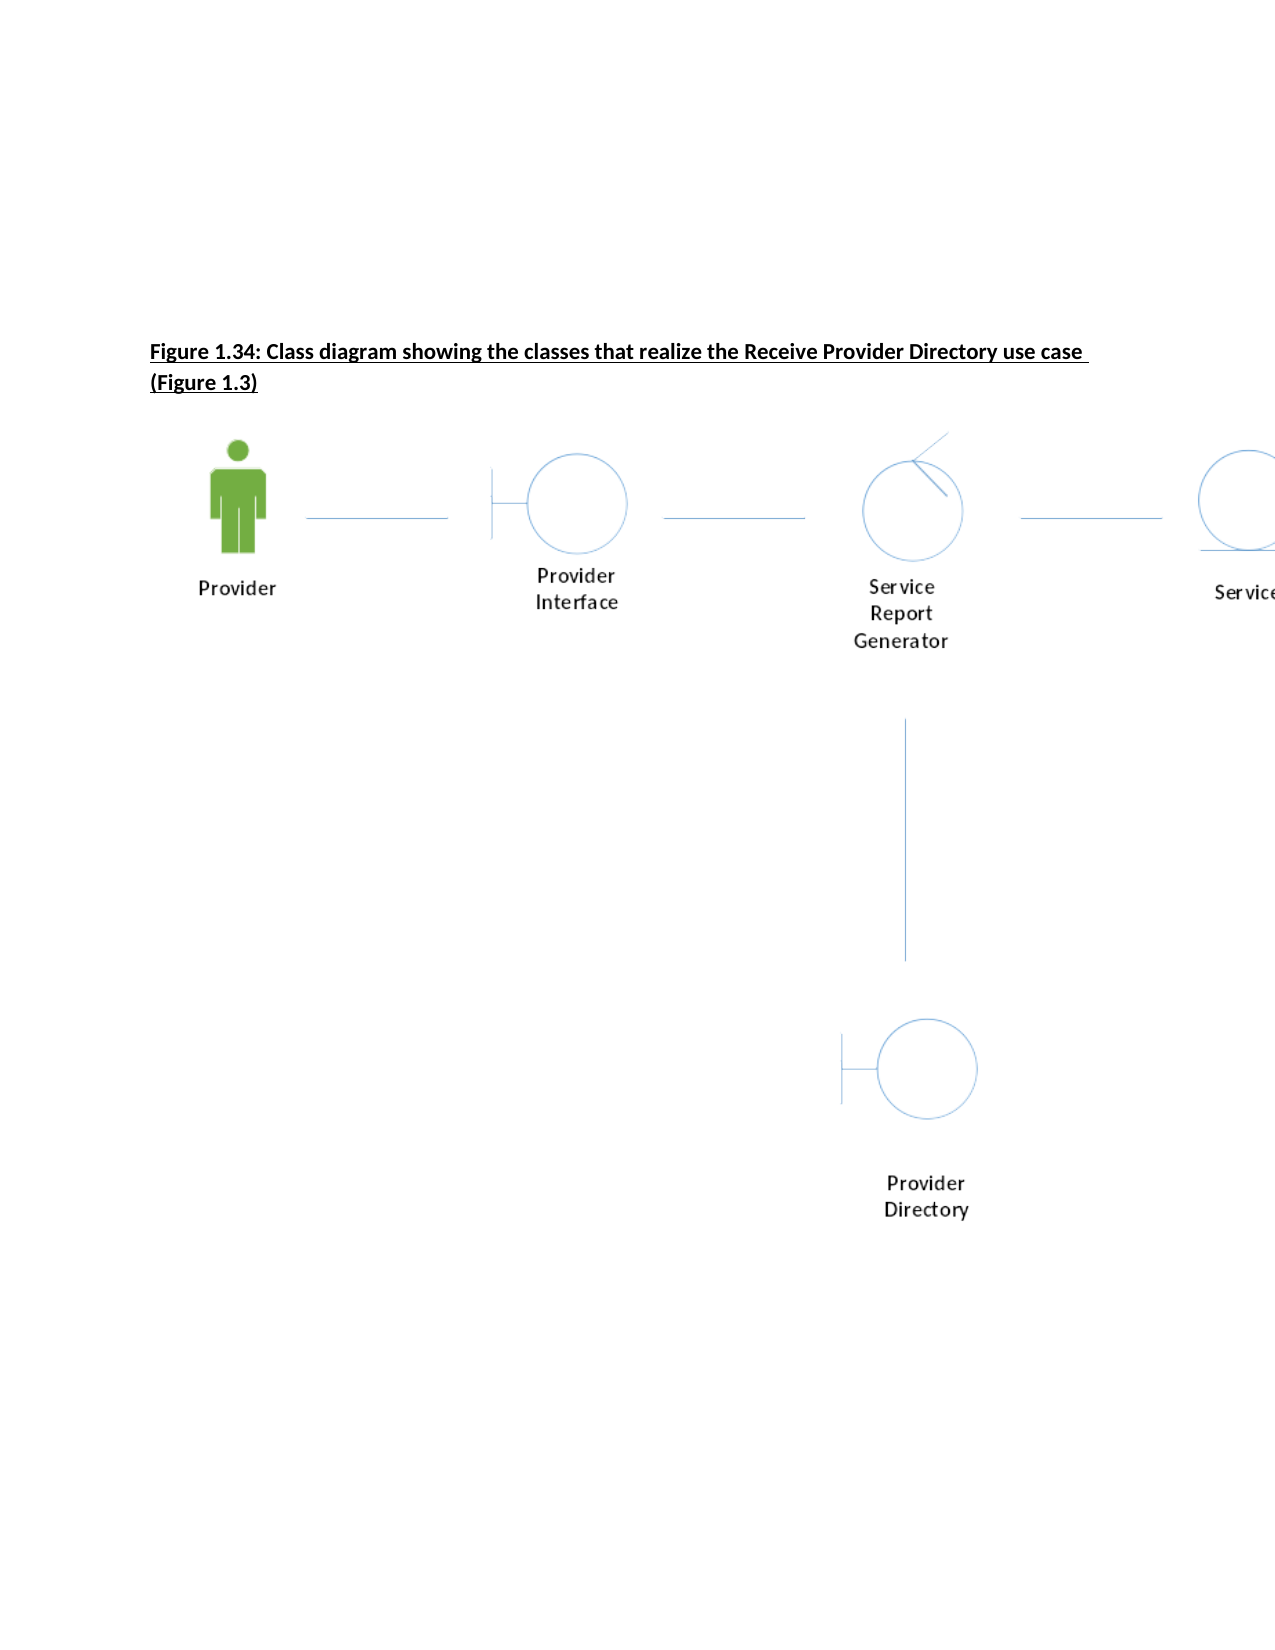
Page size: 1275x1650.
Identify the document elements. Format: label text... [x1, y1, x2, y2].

text Figure 1.34: Class diagram showing the classes that realize the Receive Provider Directory use case (Figure 1.3) [150, 337, 1125, 396]
